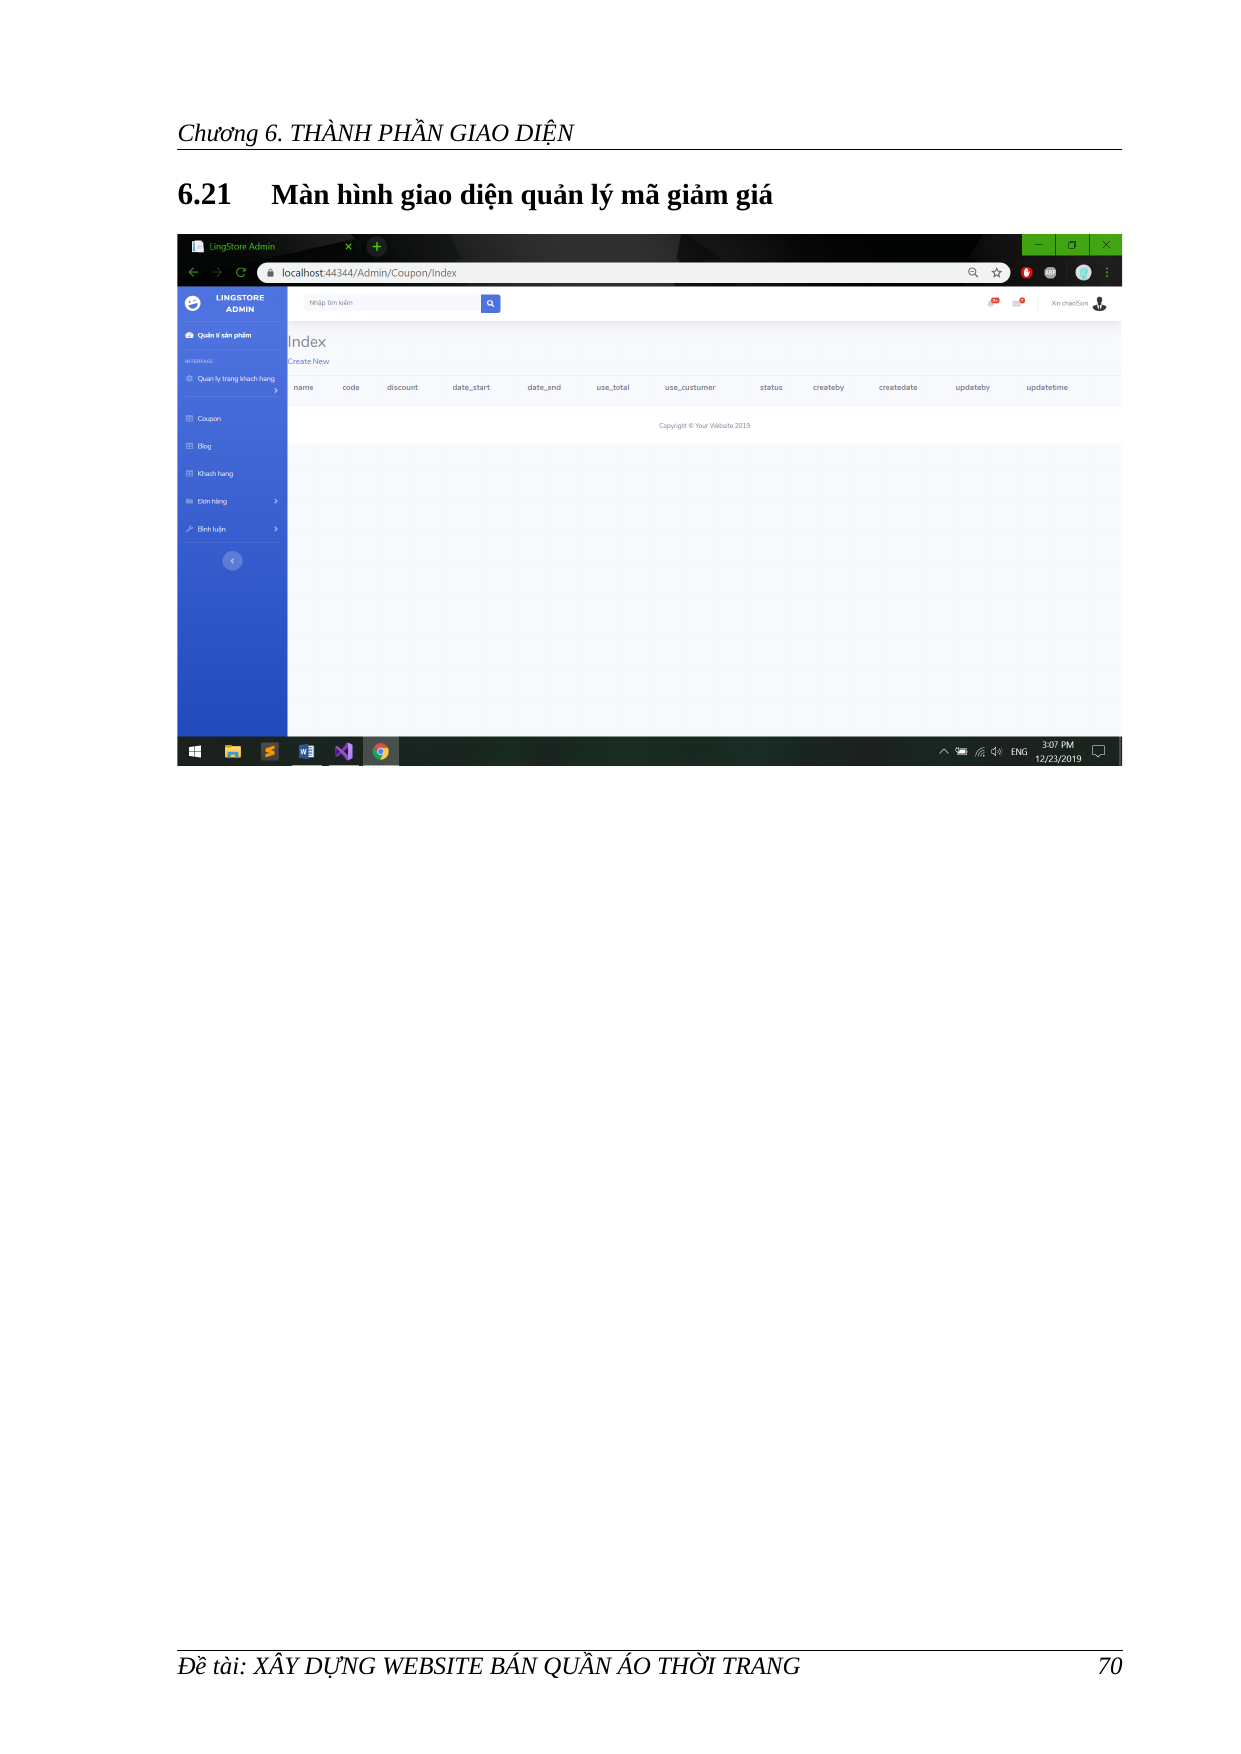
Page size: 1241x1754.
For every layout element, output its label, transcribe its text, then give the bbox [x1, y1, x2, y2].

picture [177, 234, 1123, 766]
subtitle Màn hình giao diện quản lý mã giảm giá [177, 175, 1122, 211]
